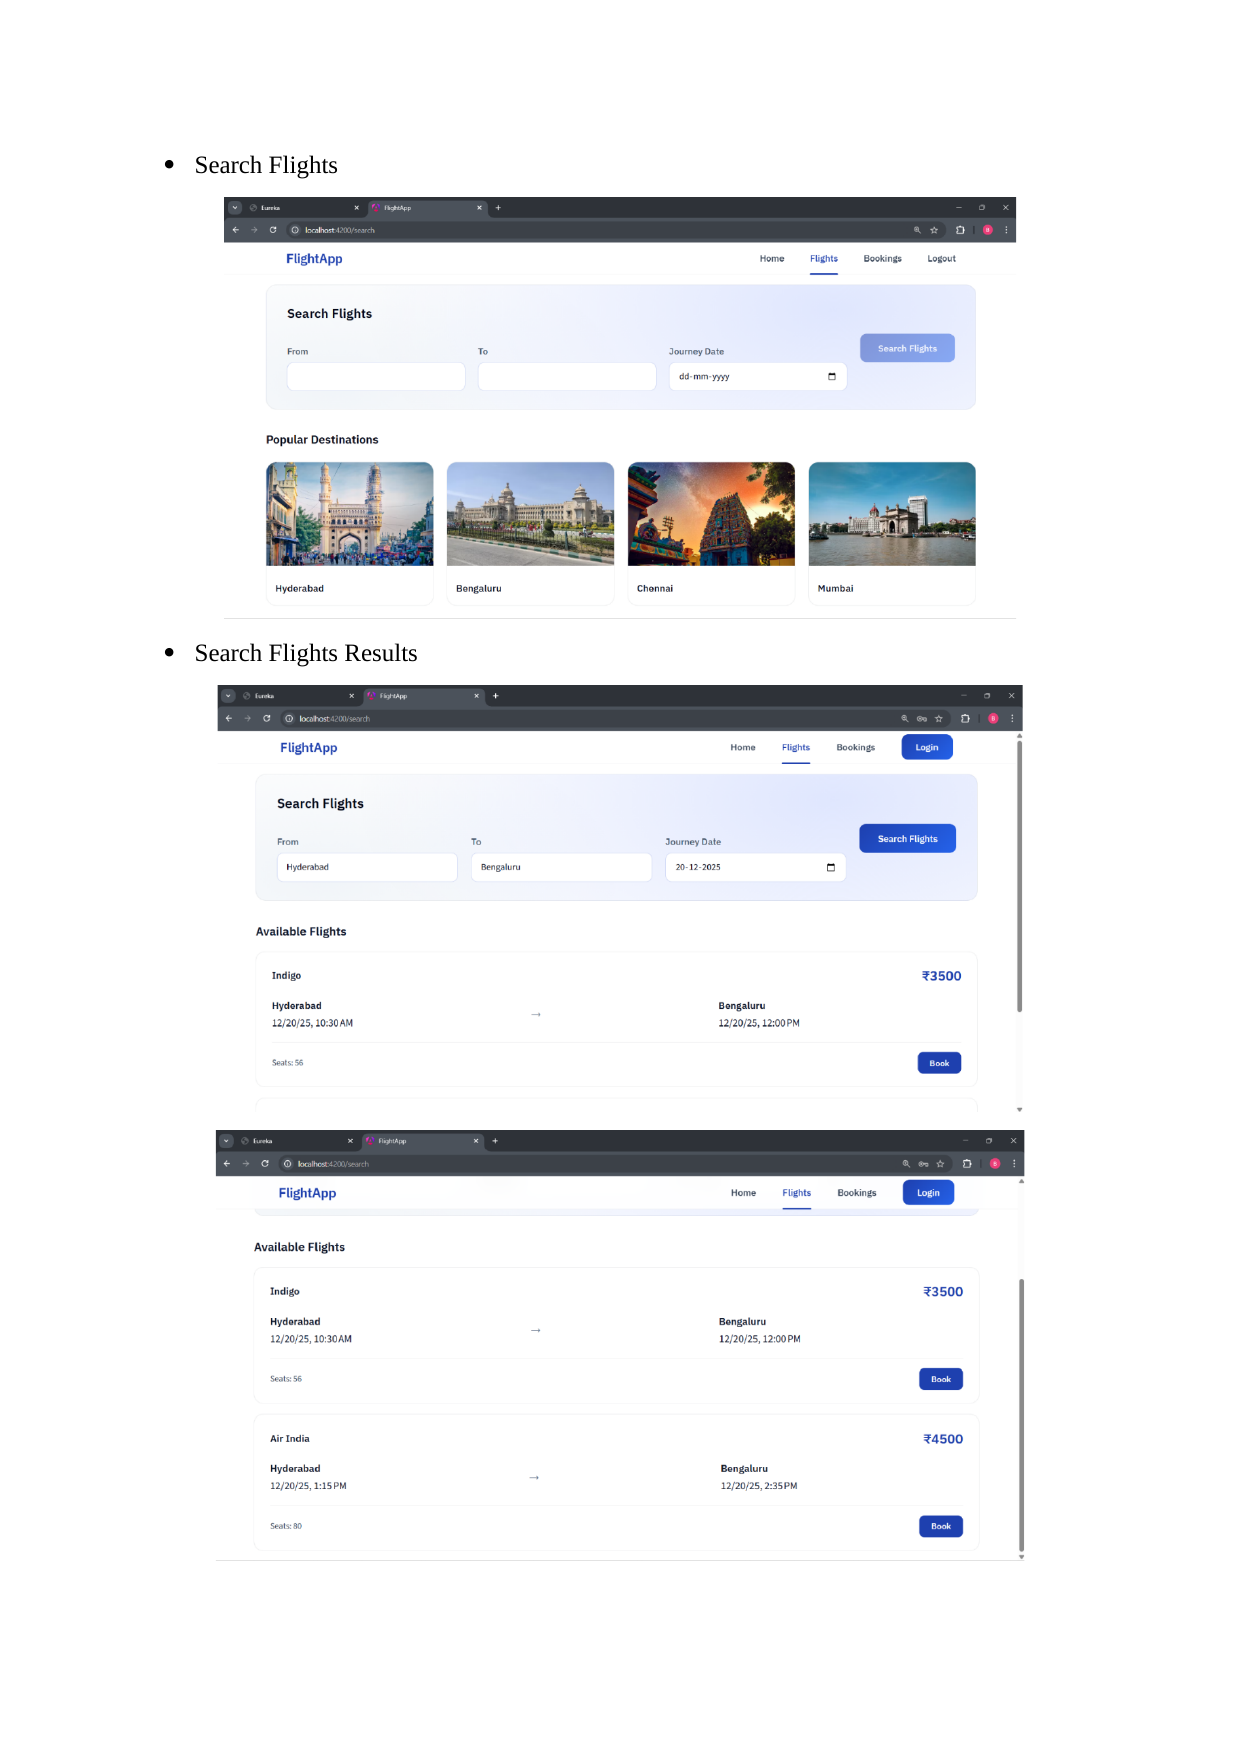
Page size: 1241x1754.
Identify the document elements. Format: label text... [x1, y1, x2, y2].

picture [215, 1130, 1025, 1561]
picture [224, 197, 1017, 619]
picture [217, 685, 1023, 1112]
list Search Flights Results [165, 638, 1090, 667]
list Search Flights [165, 150, 1090, 179]
